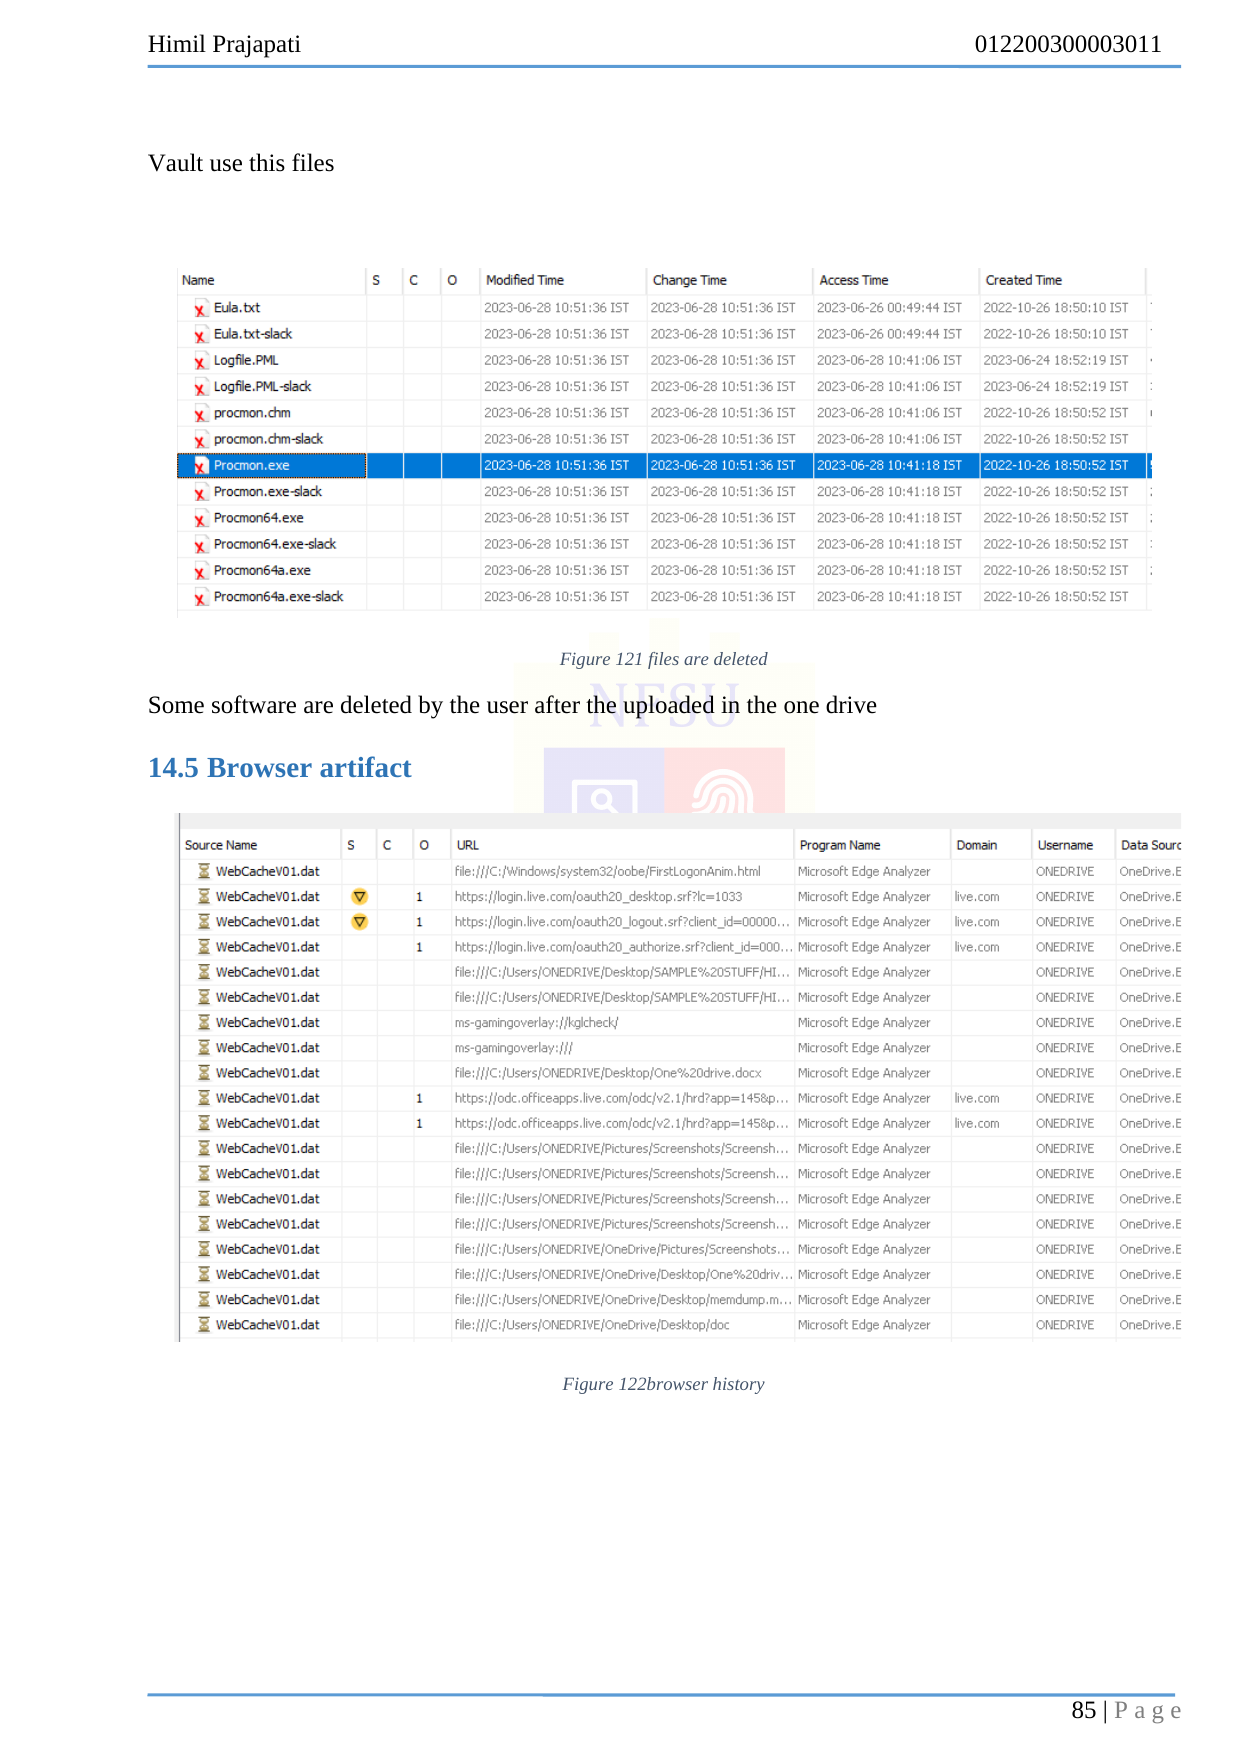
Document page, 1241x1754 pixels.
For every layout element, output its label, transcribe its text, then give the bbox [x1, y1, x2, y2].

picture [147, 813, 1182, 1342]
text Some software are deleted by the user after the uploaded in the one drive [148, 691, 1181, 719]
picture [177, 268, 1152, 618]
text Browser artifact [148, 750, 1181, 784]
text Vault use this files [148, 148, 1181, 177]
